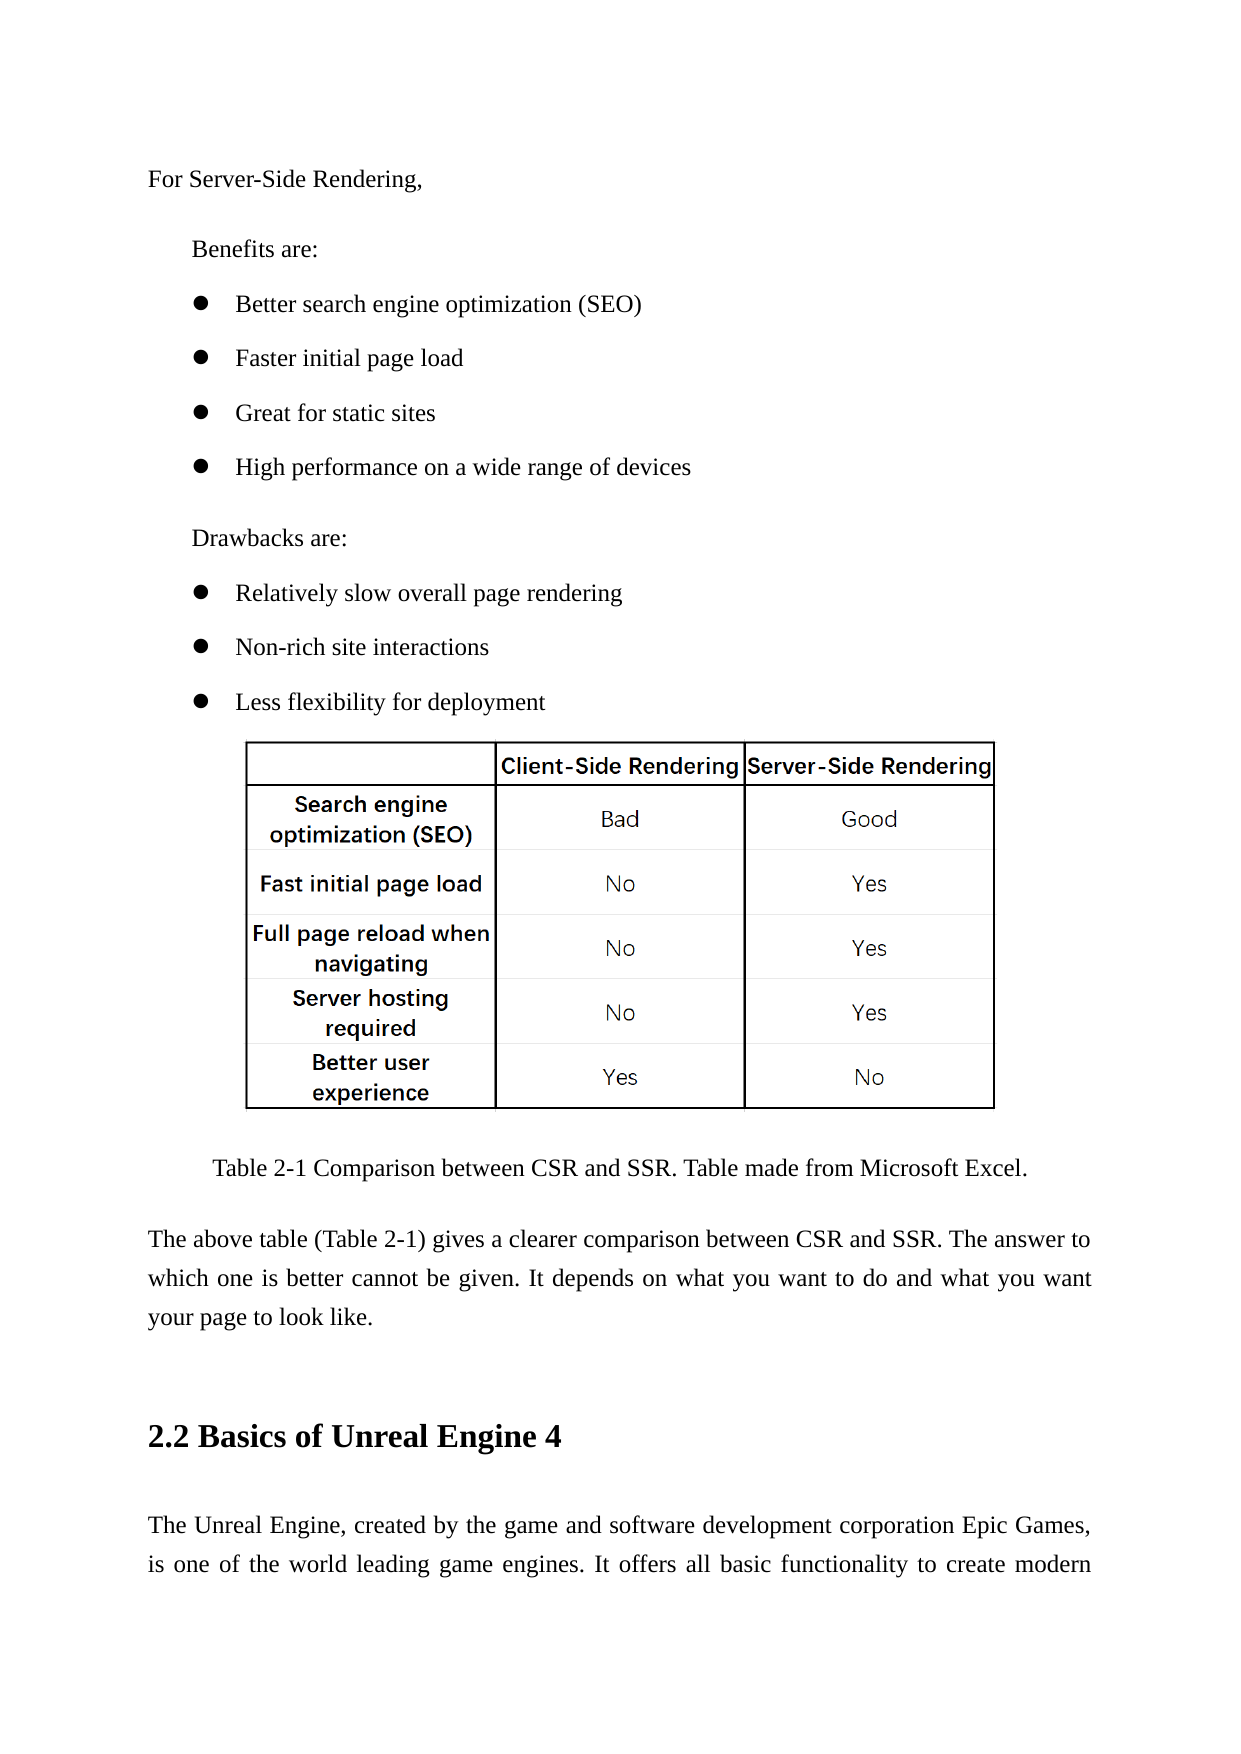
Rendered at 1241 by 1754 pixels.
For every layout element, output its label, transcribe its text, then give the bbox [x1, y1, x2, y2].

text Benefits are: [148, 233, 1092, 265]
text The above table (Table 2-1) gives a clearer comparison between CSR and SSR. The answer to which one is better cannot be given. It depends on what you want to do and what you want your page to look like. [148, 1222, 1092, 1333]
text Drawbacks are: [148, 521, 1092, 554]
text For Server-Side Rendering, [148, 162, 1092, 194]
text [148, 1508, 1092, 1580]
list Better search engine optimization (SEO) [191, 287, 1092, 320]
list Non-rich site interactions [191, 630, 1092, 663]
text Table 2-1 Comparison between CSR and SSR. Table made from Microsoft Excel. [148, 1151, 1092, 1184]
text 2.2 Basics of Unreal Engine 4 [148, 1403, 1092, 1468]
list Great for static sites [191, 396, 1092, 429]
list High performance on a wide range of devices [191, 451, 1092, 483]
list Faster initial page load [191, 342, 1092, 374]
list Relatively slow overall page rendering [191, 576, 1092, 608]
list Less flexibility for deployment [191, 685, 1092, 717]
picture [243, 739, 998, 1112]
